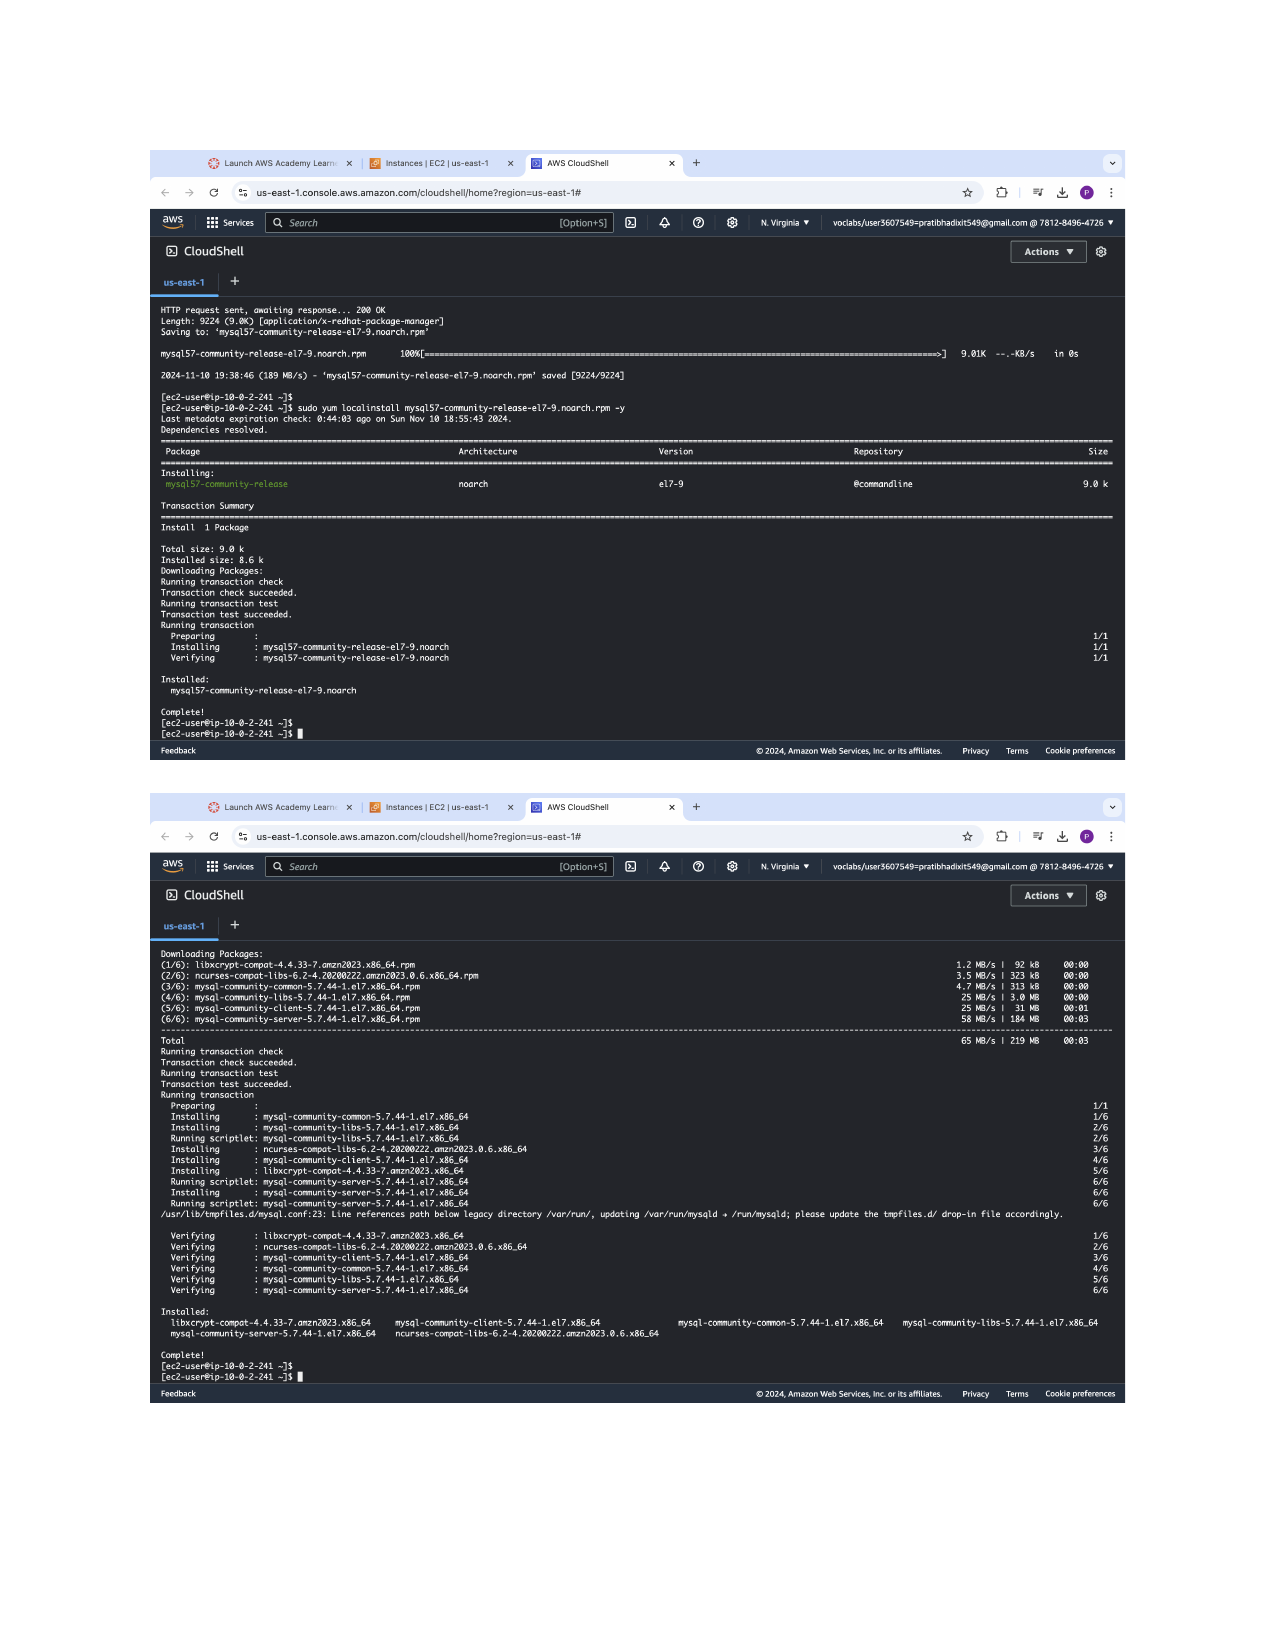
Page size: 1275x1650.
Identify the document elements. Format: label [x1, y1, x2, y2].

picture [150, 793, 1125, 1403]
picture [150, 150, 1125, 760]
